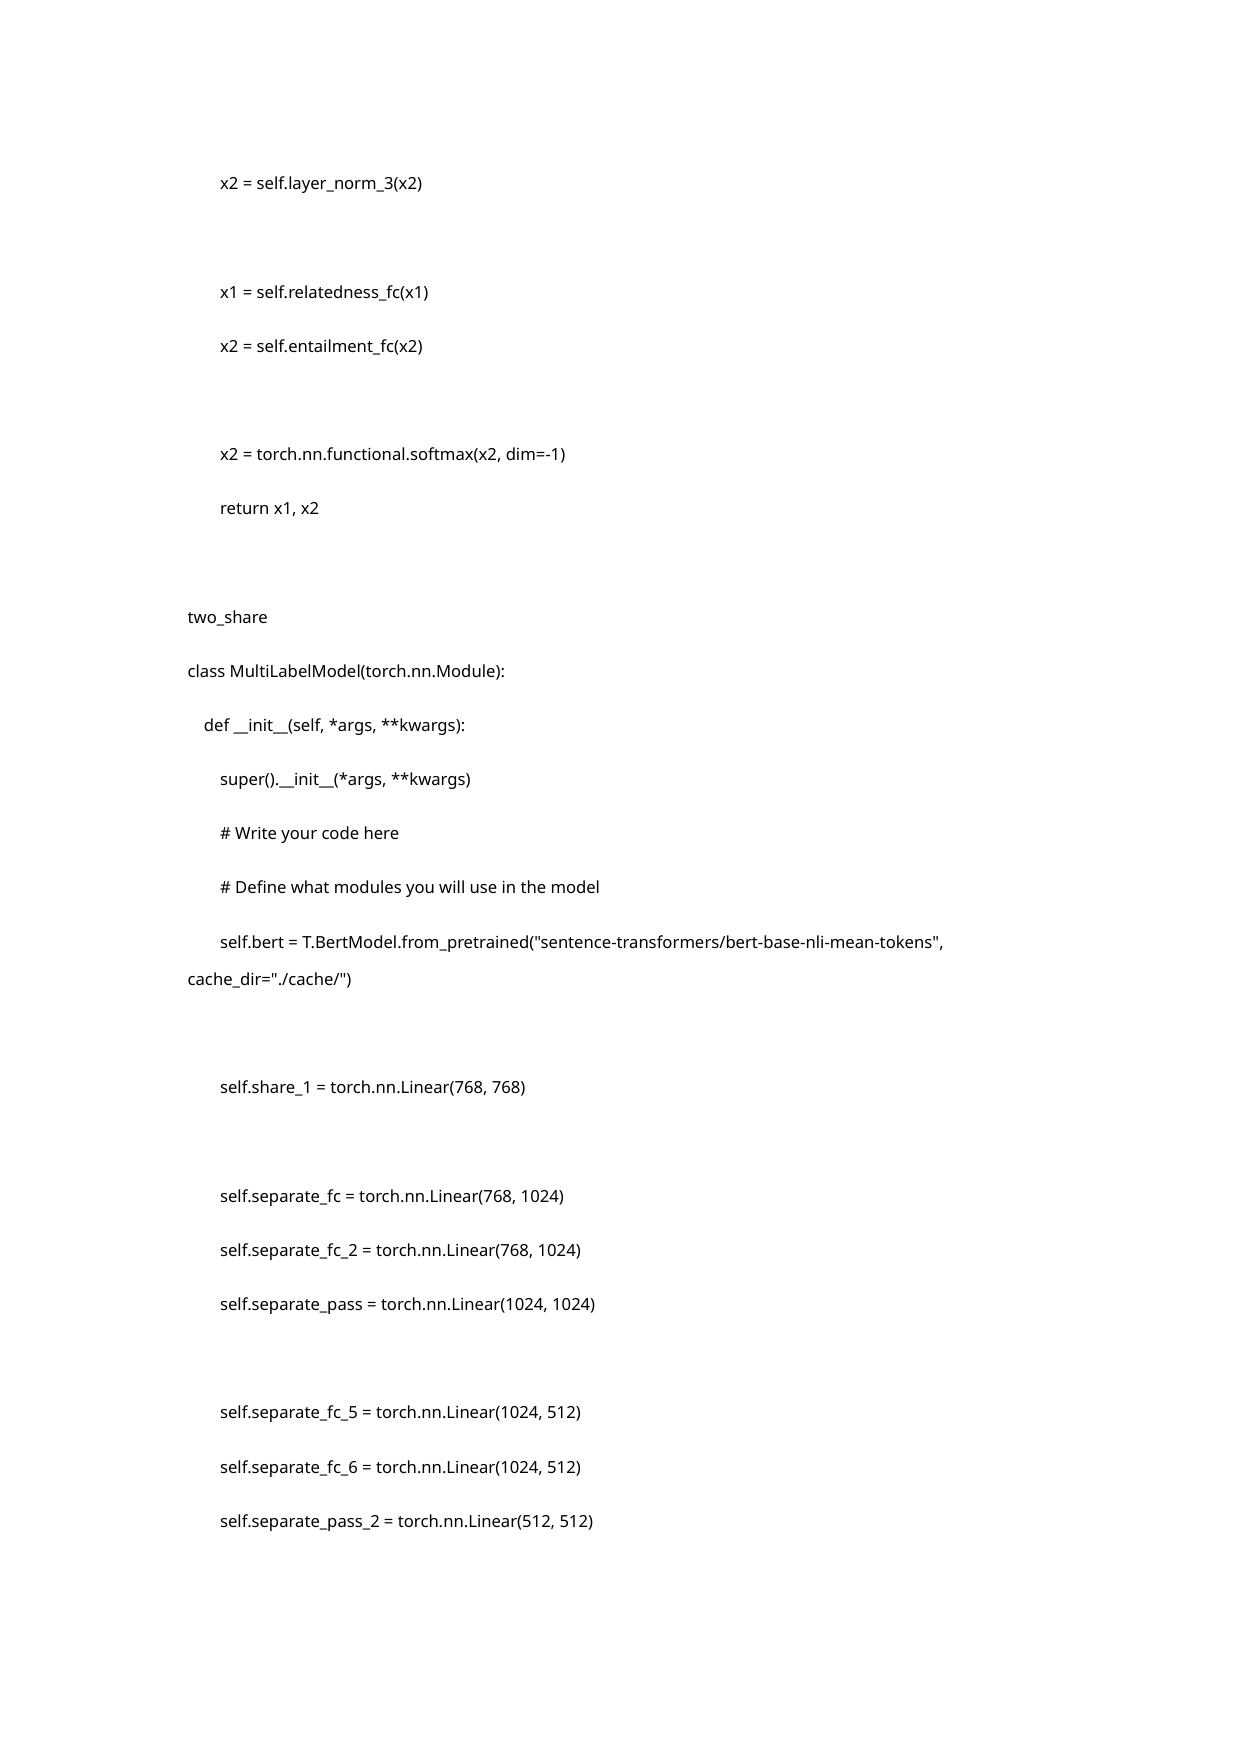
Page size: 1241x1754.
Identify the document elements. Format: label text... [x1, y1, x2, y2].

text def __init__(self, *args, **kwargs): [187, 706, 1053, 744]
text return x1, x2 [187, 489, 1053, 527]
text x2 = self.entailment_fc(x2) [187, 327, 1053, 364]
text self.separate_fc_2 = torch.nn.Linear(768, 1024) [187, 1231, 1053, 1269]
text self.separate_pass = torch.nn.Linear(1024, 1024) [187, 1285, 1053, 1323]
text self.separate_fc_6 = torch.nn.Linear(1024, 512) [187, 1448, 1053, 1485]
text x1 = self.relatedness_fc(x1) [187, 273, 1053, 310]
text x2 = self.layer_norm_3(x2) [187, 164, 1053, 202]
text super().__init__(*args, **kwargs) [187, 760, 1053, 798]
text self.share_1 = torch.nn.Linear(768, 768) [187, 1069, 1053, 1106]
text two_share [187, 598, 1053, 635]
text self.bert = T.BertModel.from_pretrained("sentence-transformers/bert-base-nli-mean-tokens", cache_dir="./cache/") [187, 923, 1053, 998]
text # Write your code here [187, 814, 1053, 852]
text class MultiLabelModel(torch.nn.Module): [187, 652, 1053, 689]
text self.separate_pass_2 = torch.nn.Linear(512, 512) [187, 1502, 1053, 1539]
text # Define what modules you will use in the model [187, 869, 1053, 906]
text self.separate_fc = torch.nn.Linear(768, 1024) [187, 1177, 1053, 1214]
text x2 = torch.nn.functional.softmax(x2, dim=-1) [187, 435, 1053, 473]
text self.separate_fc_5 = torch.nn.Linear(1024, 512) [187, 1394, 1053, 1431]
